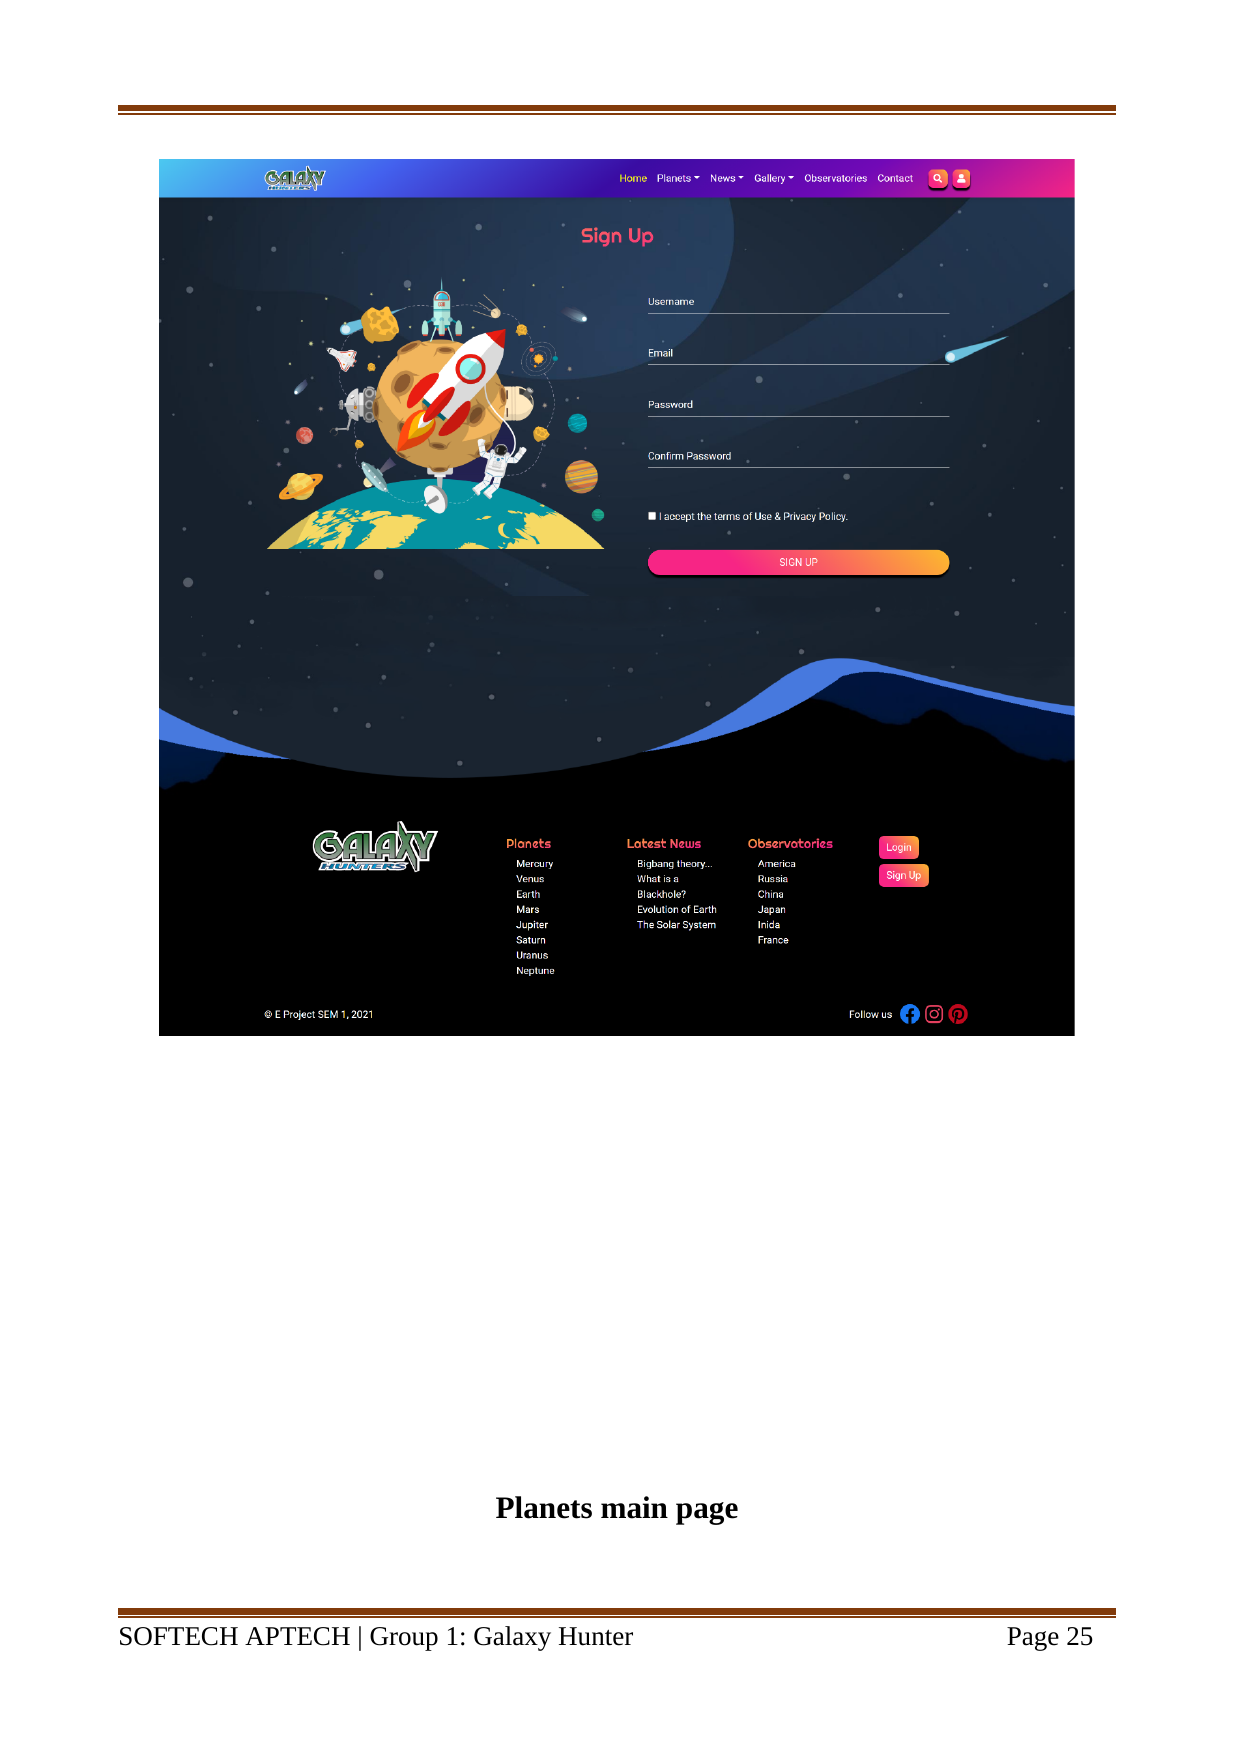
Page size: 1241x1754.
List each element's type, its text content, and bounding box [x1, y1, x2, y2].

picture [159, 159, 1075, 1036]
text Planets main page [118, 1489, 1116, 1525]
